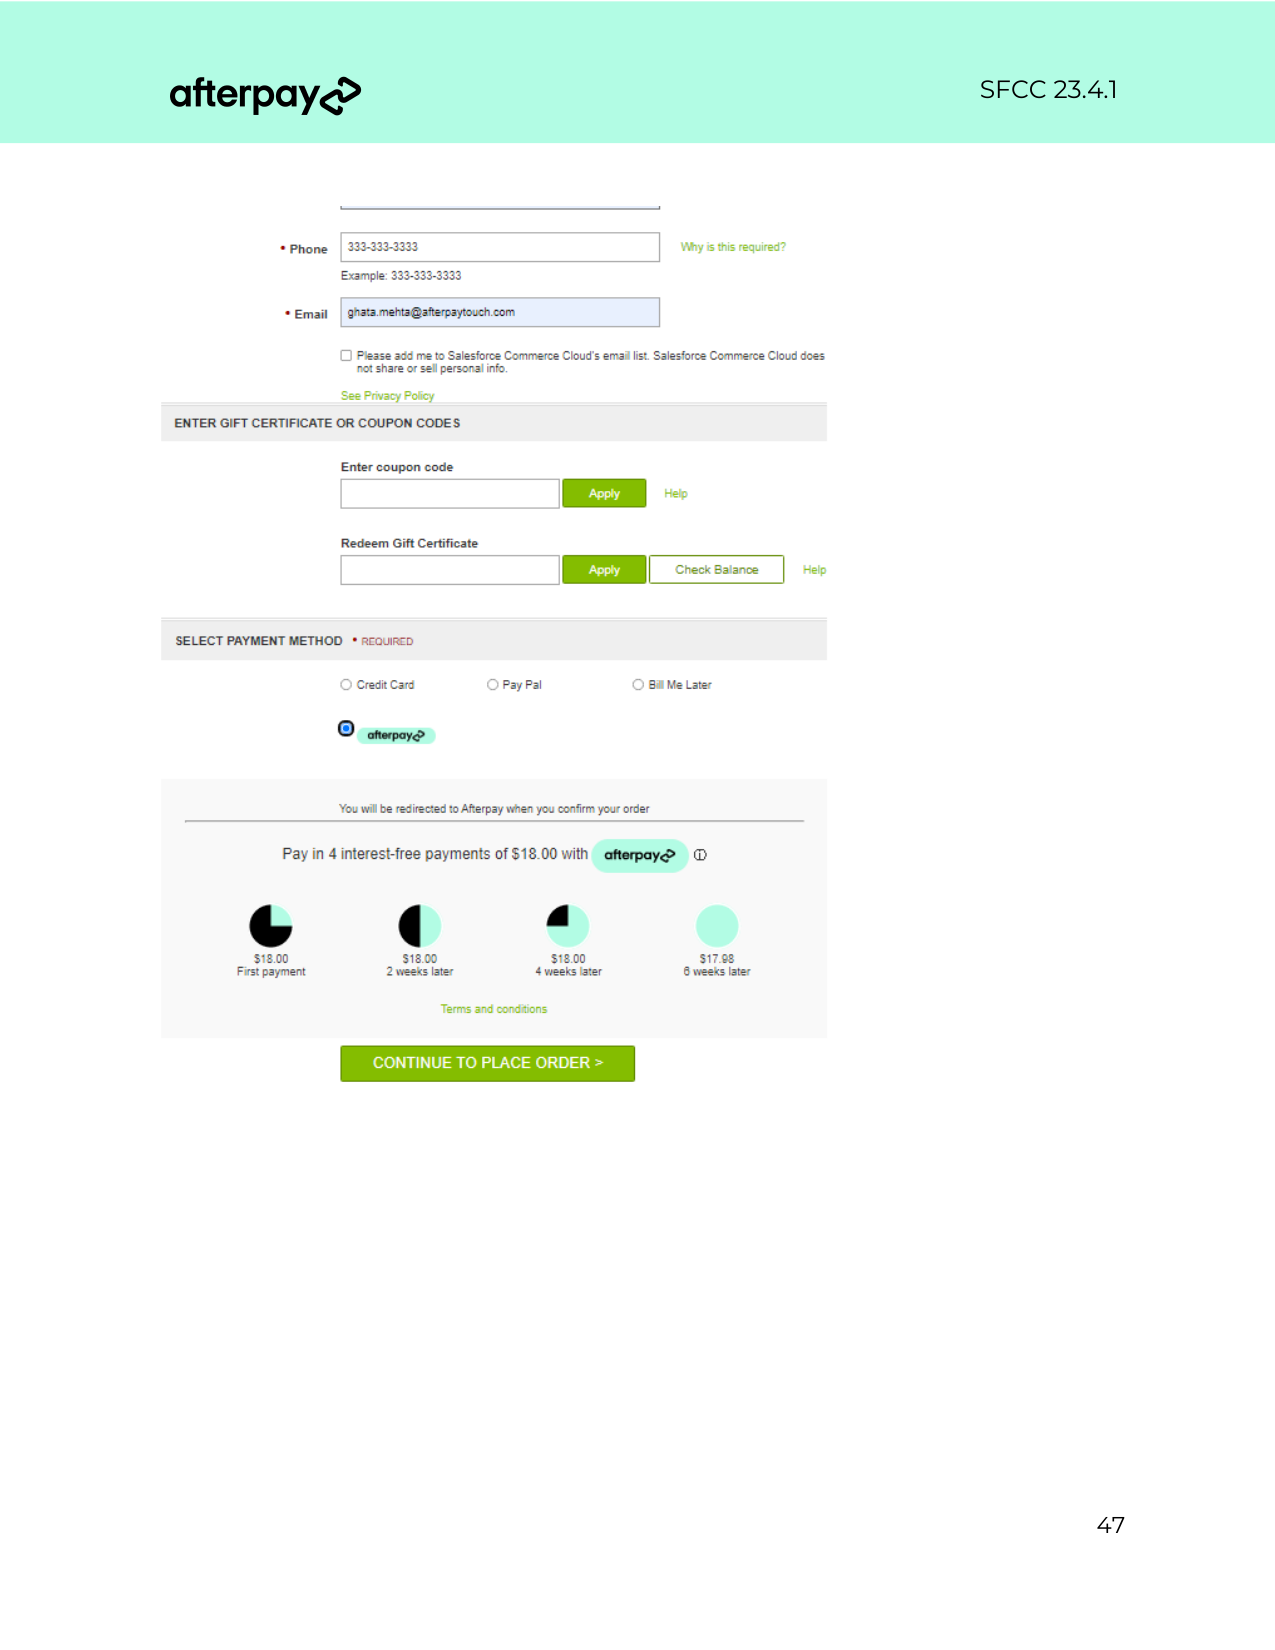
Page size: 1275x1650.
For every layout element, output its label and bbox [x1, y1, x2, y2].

picture [134, 48, 397, 144]
picture [150, 206, 1043, 1112]
